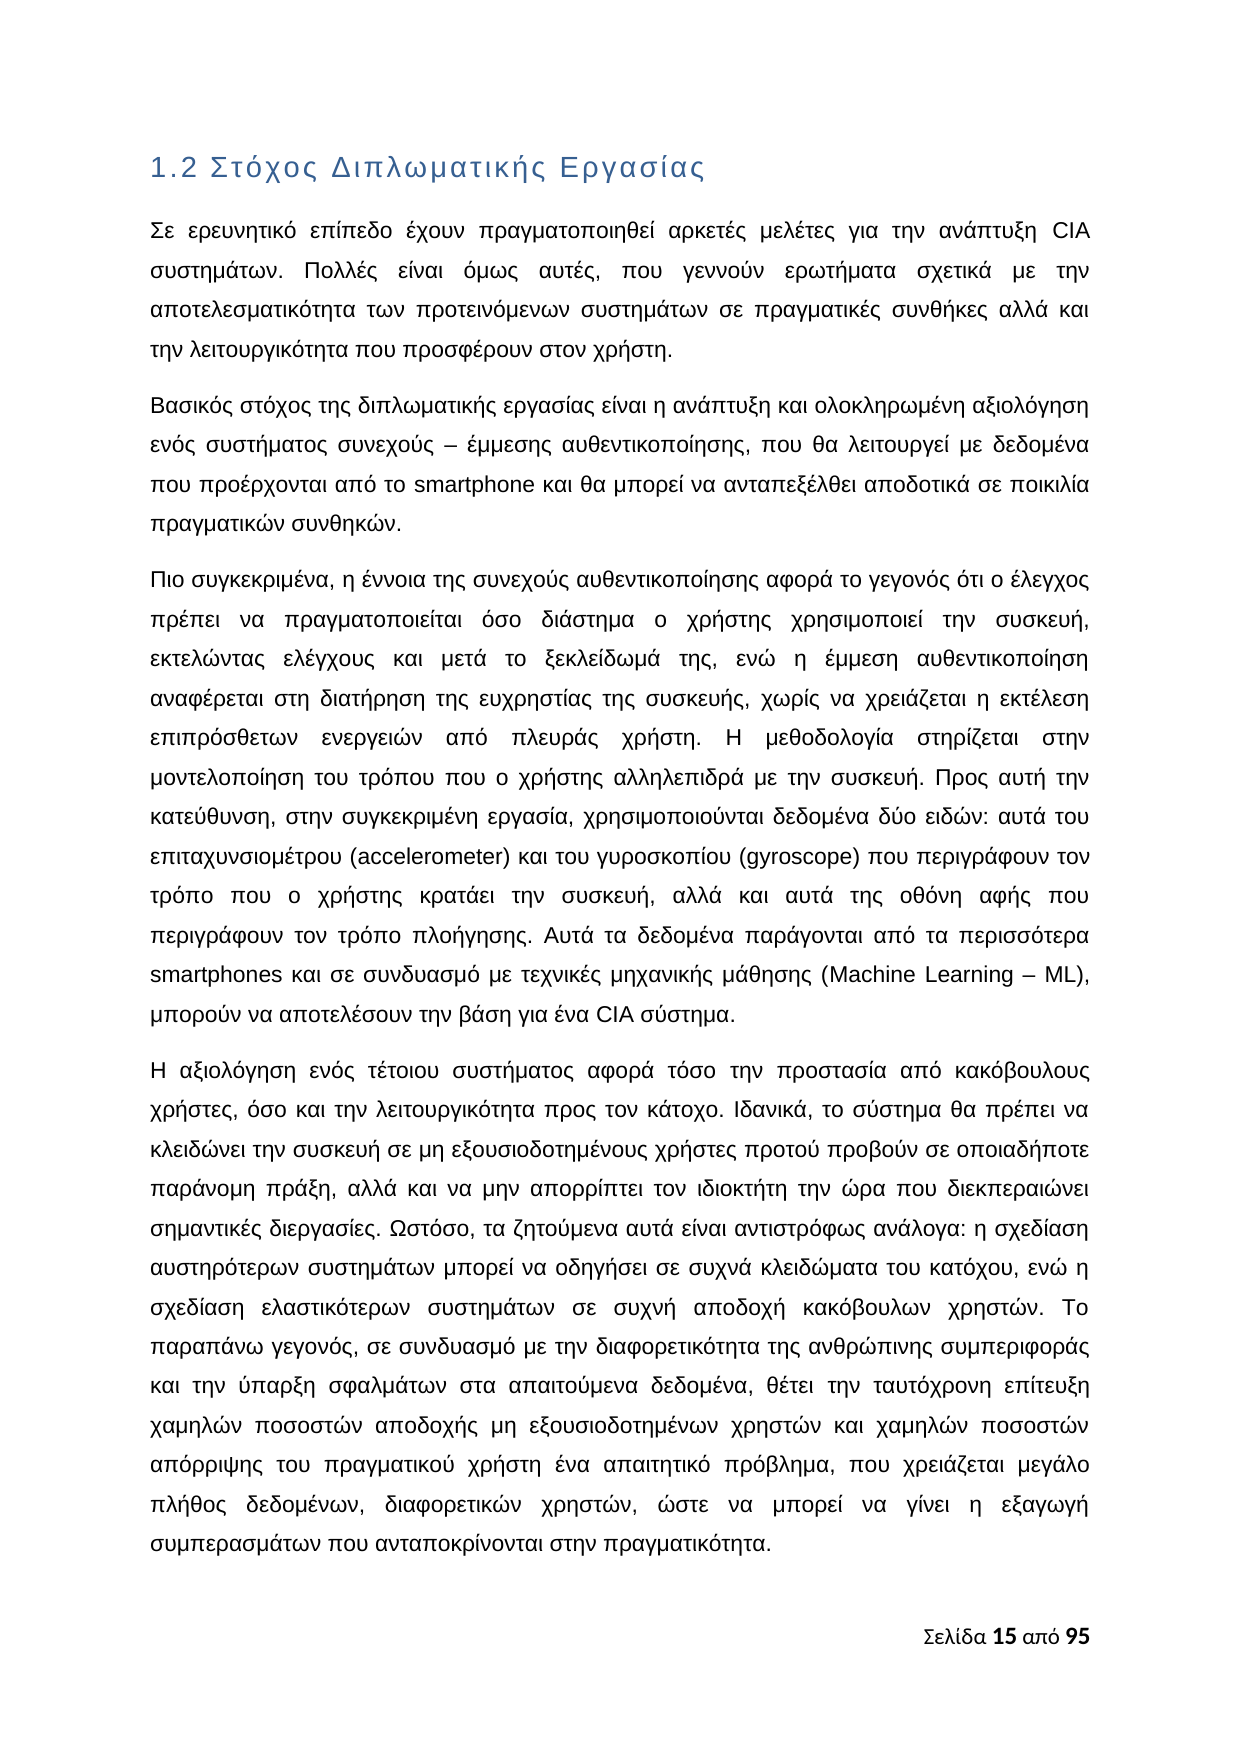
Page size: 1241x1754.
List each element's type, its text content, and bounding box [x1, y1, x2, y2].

text Η αξιολόγηση ενός τέτοιου συστήματος αφορά τόσο την προστασία από κακόβουλους χρήστες, όσο και την λειτουργικότητα προς τον κάτοχο. Ιδανικά, το σύστημα θα πρέπει να κλειδώνει την συσκευή σε μη εξουσιοδοτημένους χρήστες προτού προβούν σε οποιαδήποτε παράνομη πράξη, αλλά και να μην απορρίπτει τον ιδιοκτήτη την ώρα που διεκπεραιώνει σημαντικές διεργασίες. Ωστόσο, τα ζητούμενα αυτά είναι αντιστρόφως ανάλογα: η σχεδίαση αυστηρότερων συστημάτων μπορεί να οδηγήσει σε συχνά κλειδώματα του κατόχου, ενώ η σχεδίαση ελαστικότερων συστημάτων σε συχνή αποδοχή κακόβουλων χρηστών. Το παραπάνω γεγονός, σε συνδυασμό με την διαφορετικότητα της ανθρώπινης συμπεριφοράς και την ύπαρξη σφαλμάτων στα απαιτούμενα δεδομένα, θέτει την ταυτόχρονη επίτευξη χαμηλών ποσοστών αποδοχής μη εξουσιοδοτημένων χρηστών και χαμηλών ποσοστών απόρριψης του πραγματικού χρήστη ένα απαιτητικό πρόβλημα, που χρειάζεται μεγάλο πλήθος δεδομένων, διαφορετικών χρηστών, ώστε να μπορεί να γίνει η εξαγωγή συμπερασμάτων που ανταποκρίνονται στην πραγματικότητα. [150, 1057, 1090, 1557]
subtitle Στόχος Διπλωματικής Εργασίας [150, 150, 1090, 183]
text Βασικός στόχος της διπλωματικής εργασίας είναι η ανάπτυξη και ολοκληρωμένη αξιολόγηση ενός συστήματος συνεχούς – έμμεσης αυθεντικοποίησης, που θα λειτουργεί με δεδομένα που προέρχονται από το smartphone και θα μπορεί να ανταπεξέλθει αποδοτικά σε ποικιλία πραγματικών συνθηκών. [150, 392, 1090, 536]
text Πιο συγκεκριμένα, η έννοια της συνεχούς αυθεντικοποίησης αφορά το γεγονός ότι ο έλεγχος πρέπει να πραγματοποιείται όσο διάστημα ο χρήστης χρησιμοποιεί την συσκευή, εκτελώντας ελέγχους και μετά το ξεκλείδωμά της, ενώ η έμμεση αυθεντικοποίηση αναφέρεται στη διατήρηση της ευχρηστίας της συσκευής, χωρίς να χρειάζεται η εκτέλεση επιπρόσθετων ενεργειών από πλευράς χρήστη. Η μεθοδολογία στηρίζεται στην μοντελοποίηση του τρόπου που ο χρήστης αλληλεπιδρά με την συσκευή. Προς αυτή την κατεύθυνση, στην συγκεκριμένη εργασία, χρησιμοποιούνται δεδομένα δύο ειδών: αυτά του επιταχυνσιομέτρου (accelerometer) και του γυροσκοπίου (gyroscope) που περιγράφουν τον τρόπο που ο χρήστης κρατάει την συσκευή, αλλά και αυτά της οθόνη αφής που περιγράφουν τον τρόπο πλοήγησης. Αυτά τα δεδομένα παράγονται από τα περισσότερα smartphones και σε συνδυασμό με τεχνικές μηχανικής μάθησης (Machine Learning – ML), μπορούν να αποτελέσουν την βάση για ένα CIA σύστημα. [150, 566, 1090, 1027]
text Σε ερευνητικό επίπεδο έχουν πραγματοποιηθεί αρκετές μελέτες για την ανάπτυξη CIA συστημάτων. Πολλές είναι όμως αυτές, που γεννούν ερωτήματα σχετικά με την αποτελεσματικότητα των προτεινόμενων συστημάτων σε πραγματικές συνθήκες αλλά και την λειτουργικότητα που προσφέρουν στον χρήστη. [150, 217, 1090, 362]
